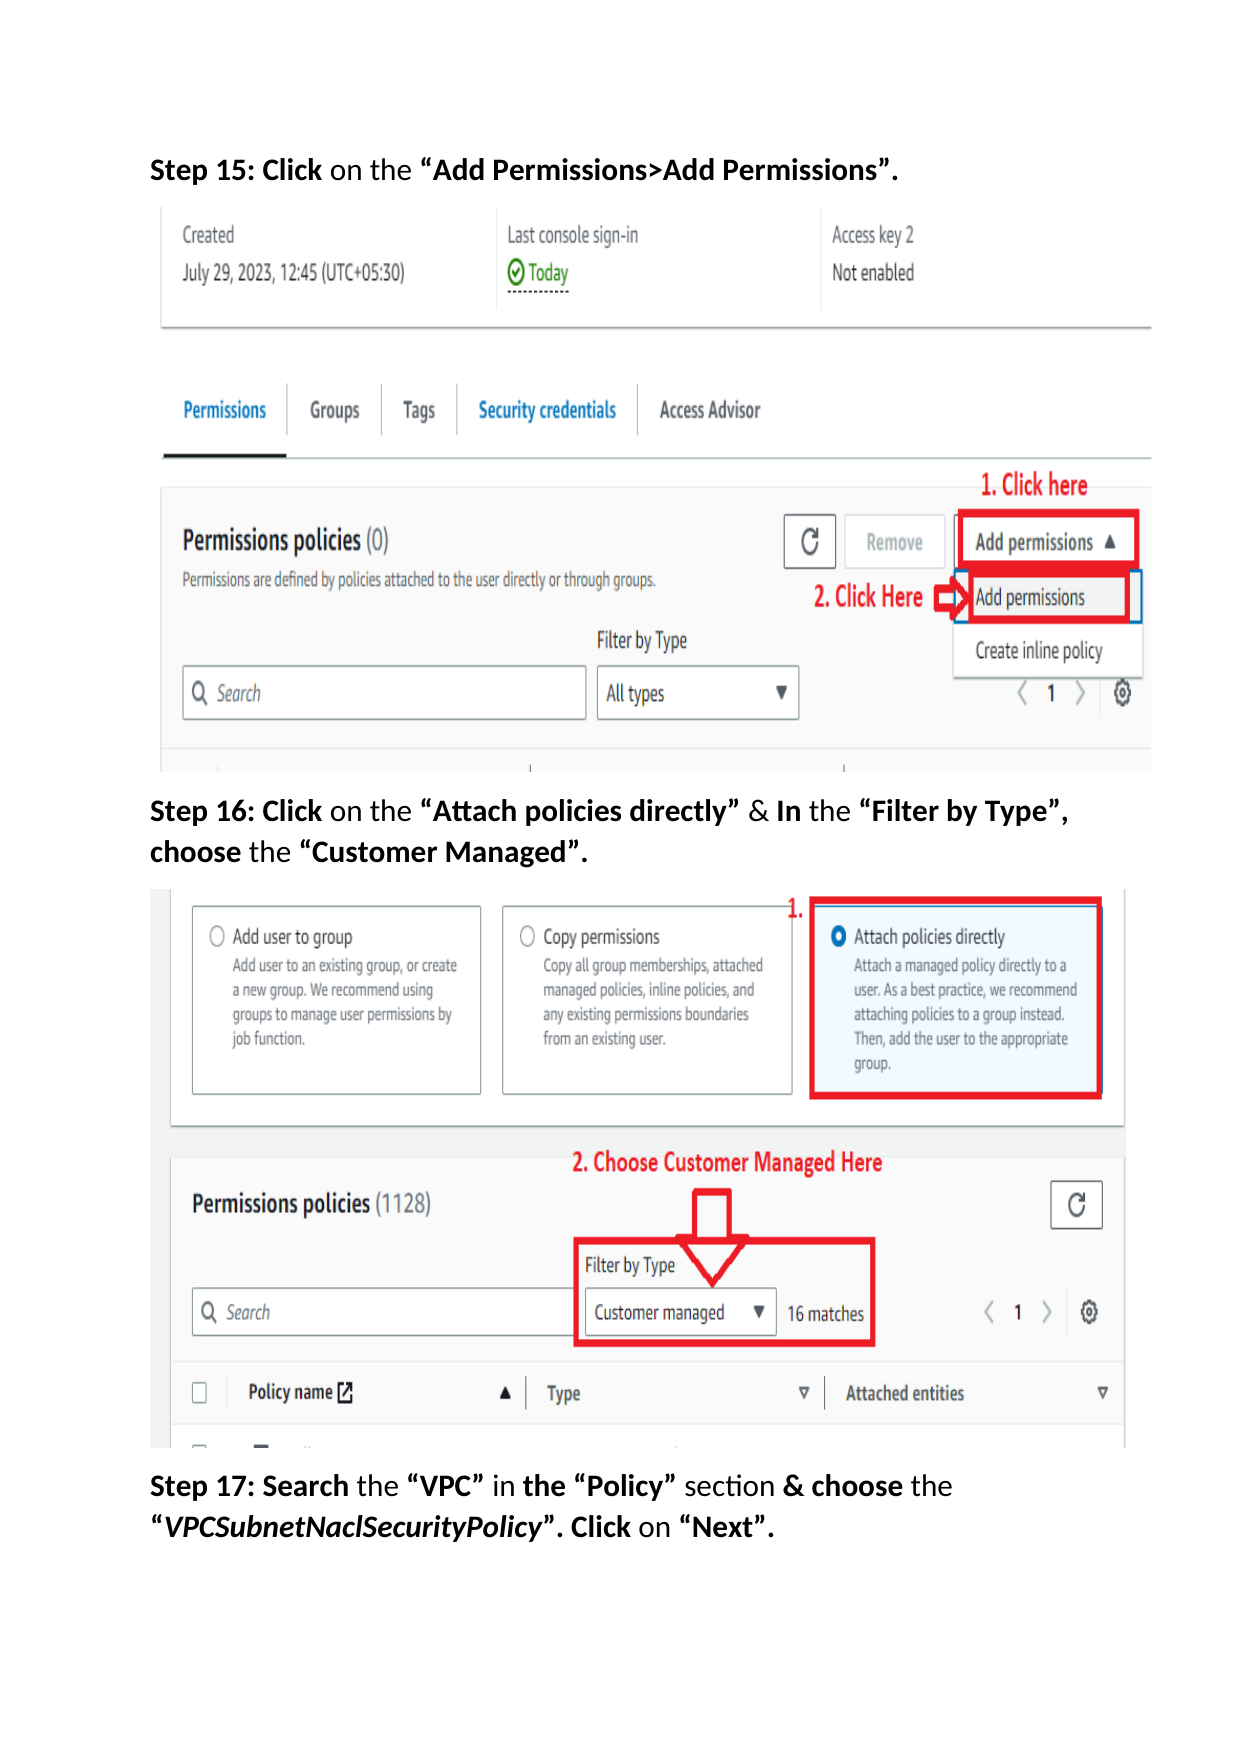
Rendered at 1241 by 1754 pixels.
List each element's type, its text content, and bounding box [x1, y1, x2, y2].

text Step 17: Search the “VPC” in the “Policy” section & choose the “VPCSubnetNaclSecurityPolicy”. Click on “Next”. [150, 1466, 1090, 1546]
picture [150, 207, 1152, 772]
picture [150, 889, 1127, 1448]
text Step 15: Click on the “Add Permissions>Add Permissions”. [150, 150, 1090, 188]
text Step 16: Click on the “Attach policies directly” & In the “Filter by Type”, choose the “Customer Managed”. [150, 791, 1090, 870]
